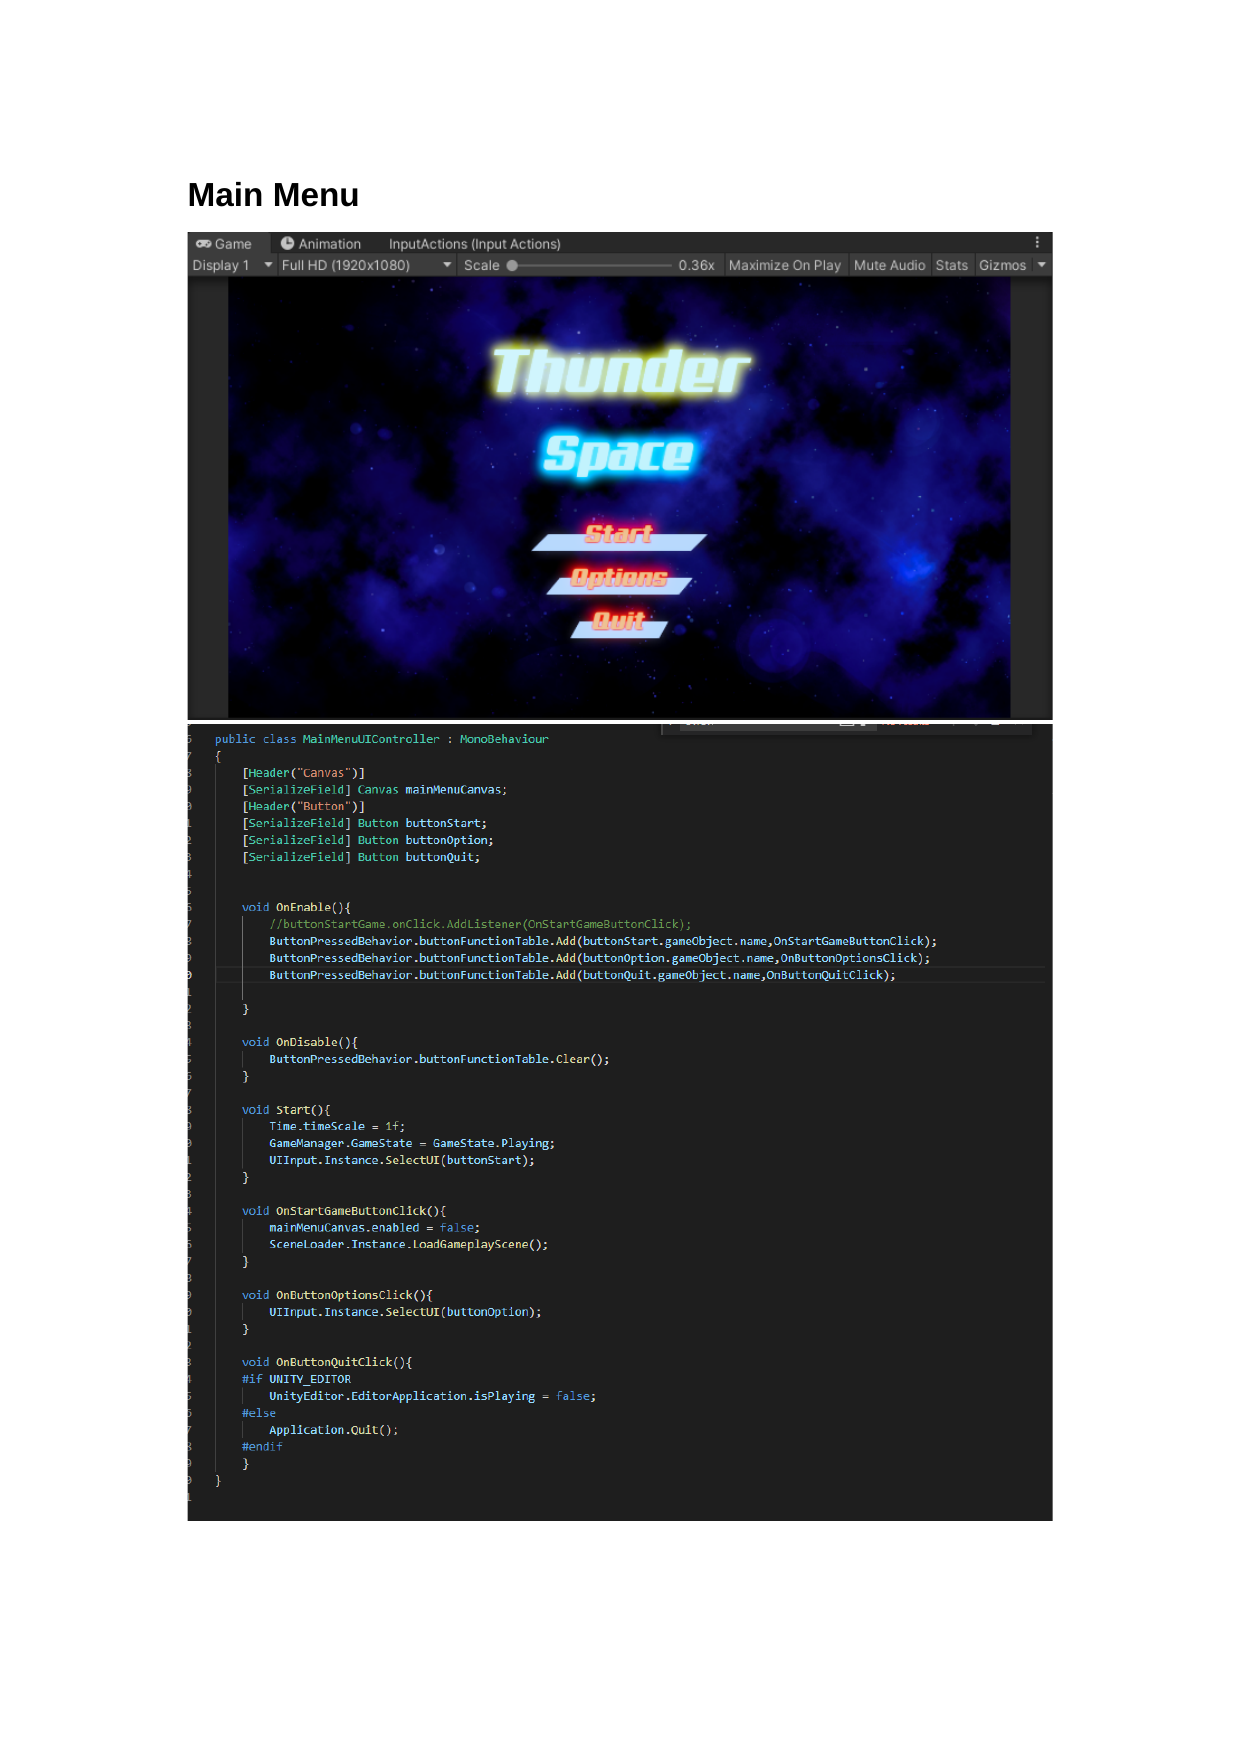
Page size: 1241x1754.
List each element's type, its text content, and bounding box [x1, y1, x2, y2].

picture [187, 724, 1053, 1521]
text Main Menu [187, 162, 1053, 227]
picture [187, 232, 1053, 720]
